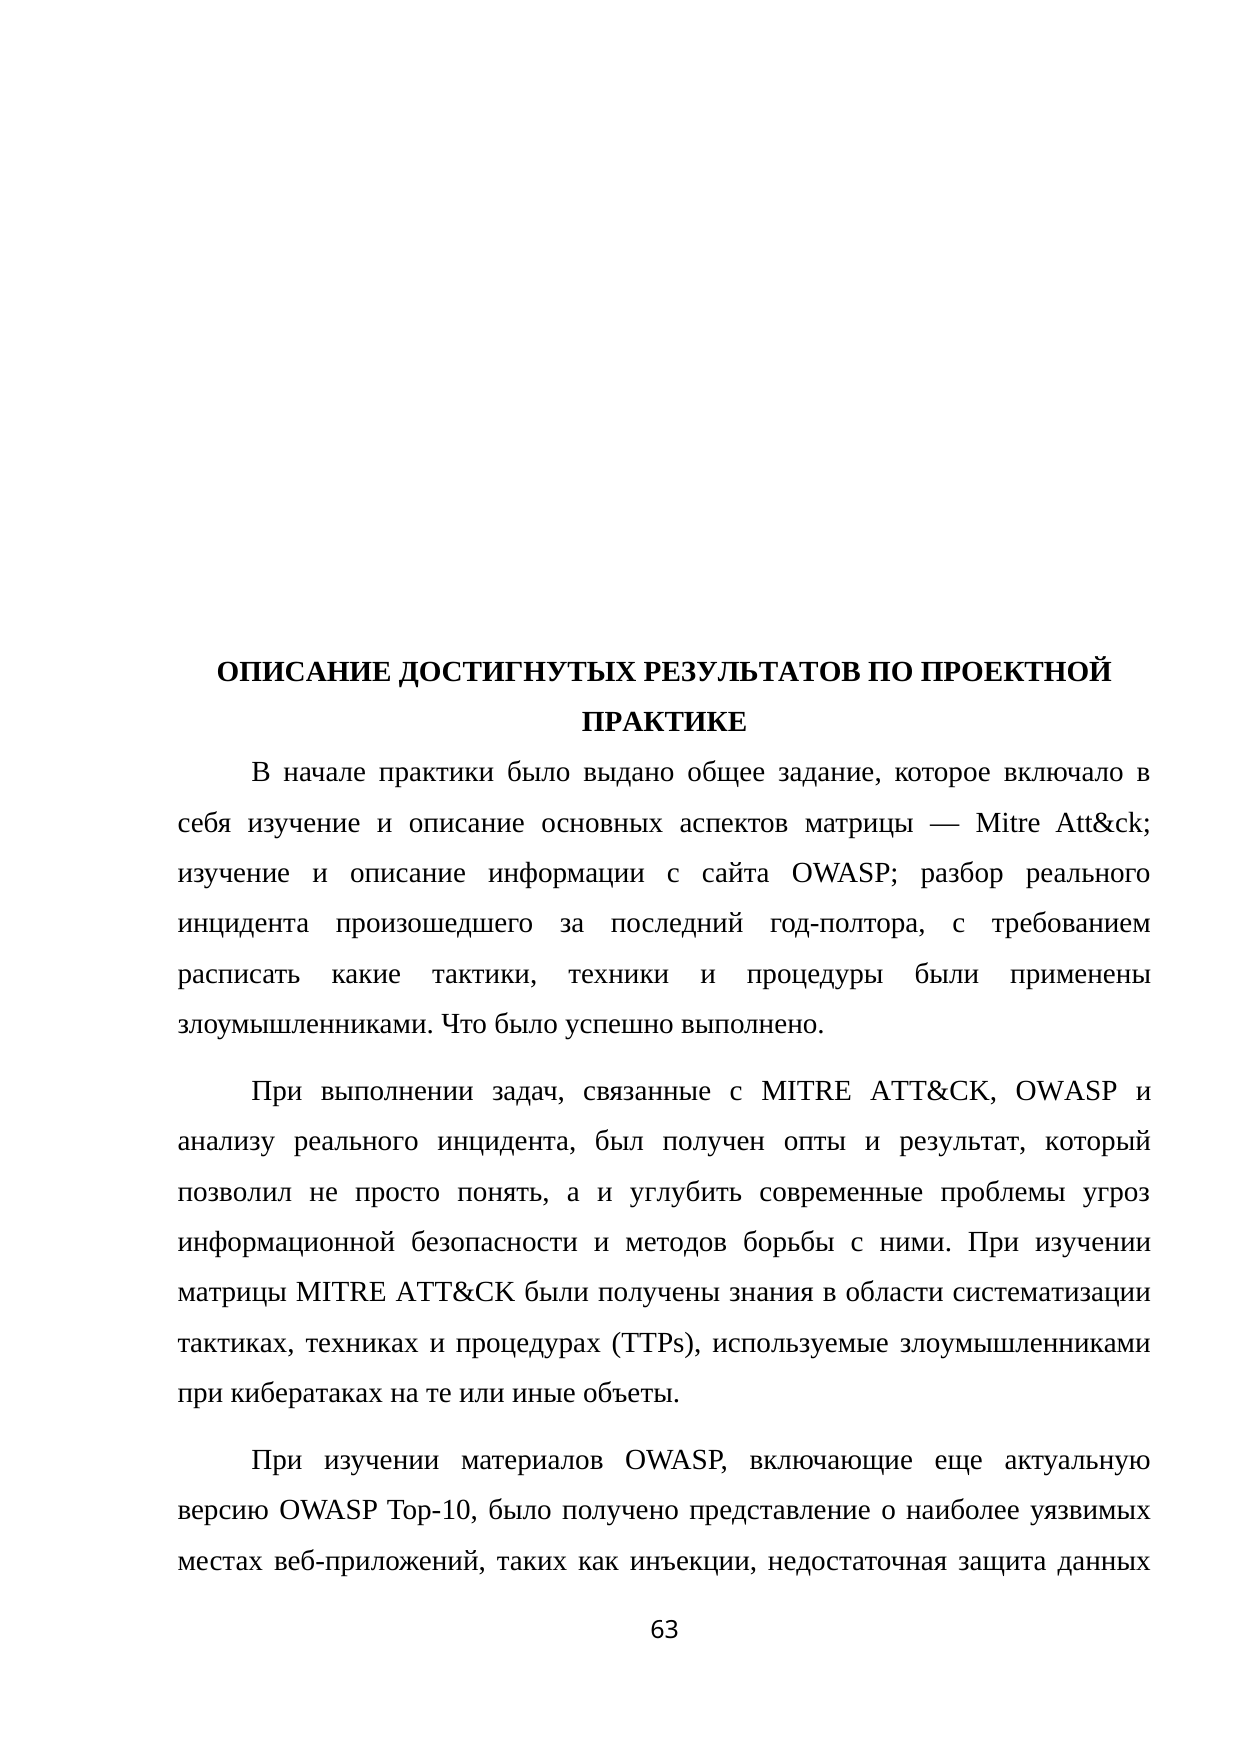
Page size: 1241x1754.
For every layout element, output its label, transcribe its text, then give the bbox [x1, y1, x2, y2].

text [177, 1442, 1152, 1576]
text При выполнении задач, связанные с MITRE ATT&CK, OWASP и анализу реального инцидента, был получен опты и результат, который позволил не просто понять, а и углубить современные проблемы угроз информационной безопасности и методов борьбы с ними. При изучении матрицы MITRE ATT&CK были получены знания в области систематизации тактиках, техниках и процедурах (TTPs), используемые злоумышленниками при кибератаках на те или иные объеты. [177, 1073, 1152, 1408]
text ОПИСАНИЕ ДОСТИГНУТЫХ РЕЗУЛЬТАТОВ ПО ПРОЕКТНОЙ ПРАКТИКЕ [177, 654, 1152, 738]
text В начале практики было выдано общее задание, которое включало в себя изучение и описание основных аспектов матрицы — Mitre Att&ck; изучение и описание информации с сайта OWASP; разбор реального инцидента произошедшего за последний год-полтора, с требованием расписать какие тактики, техники и процедуры были применены злоумышленниками. Что было успешно выполнено. [177, 754, 1152, 1040]
